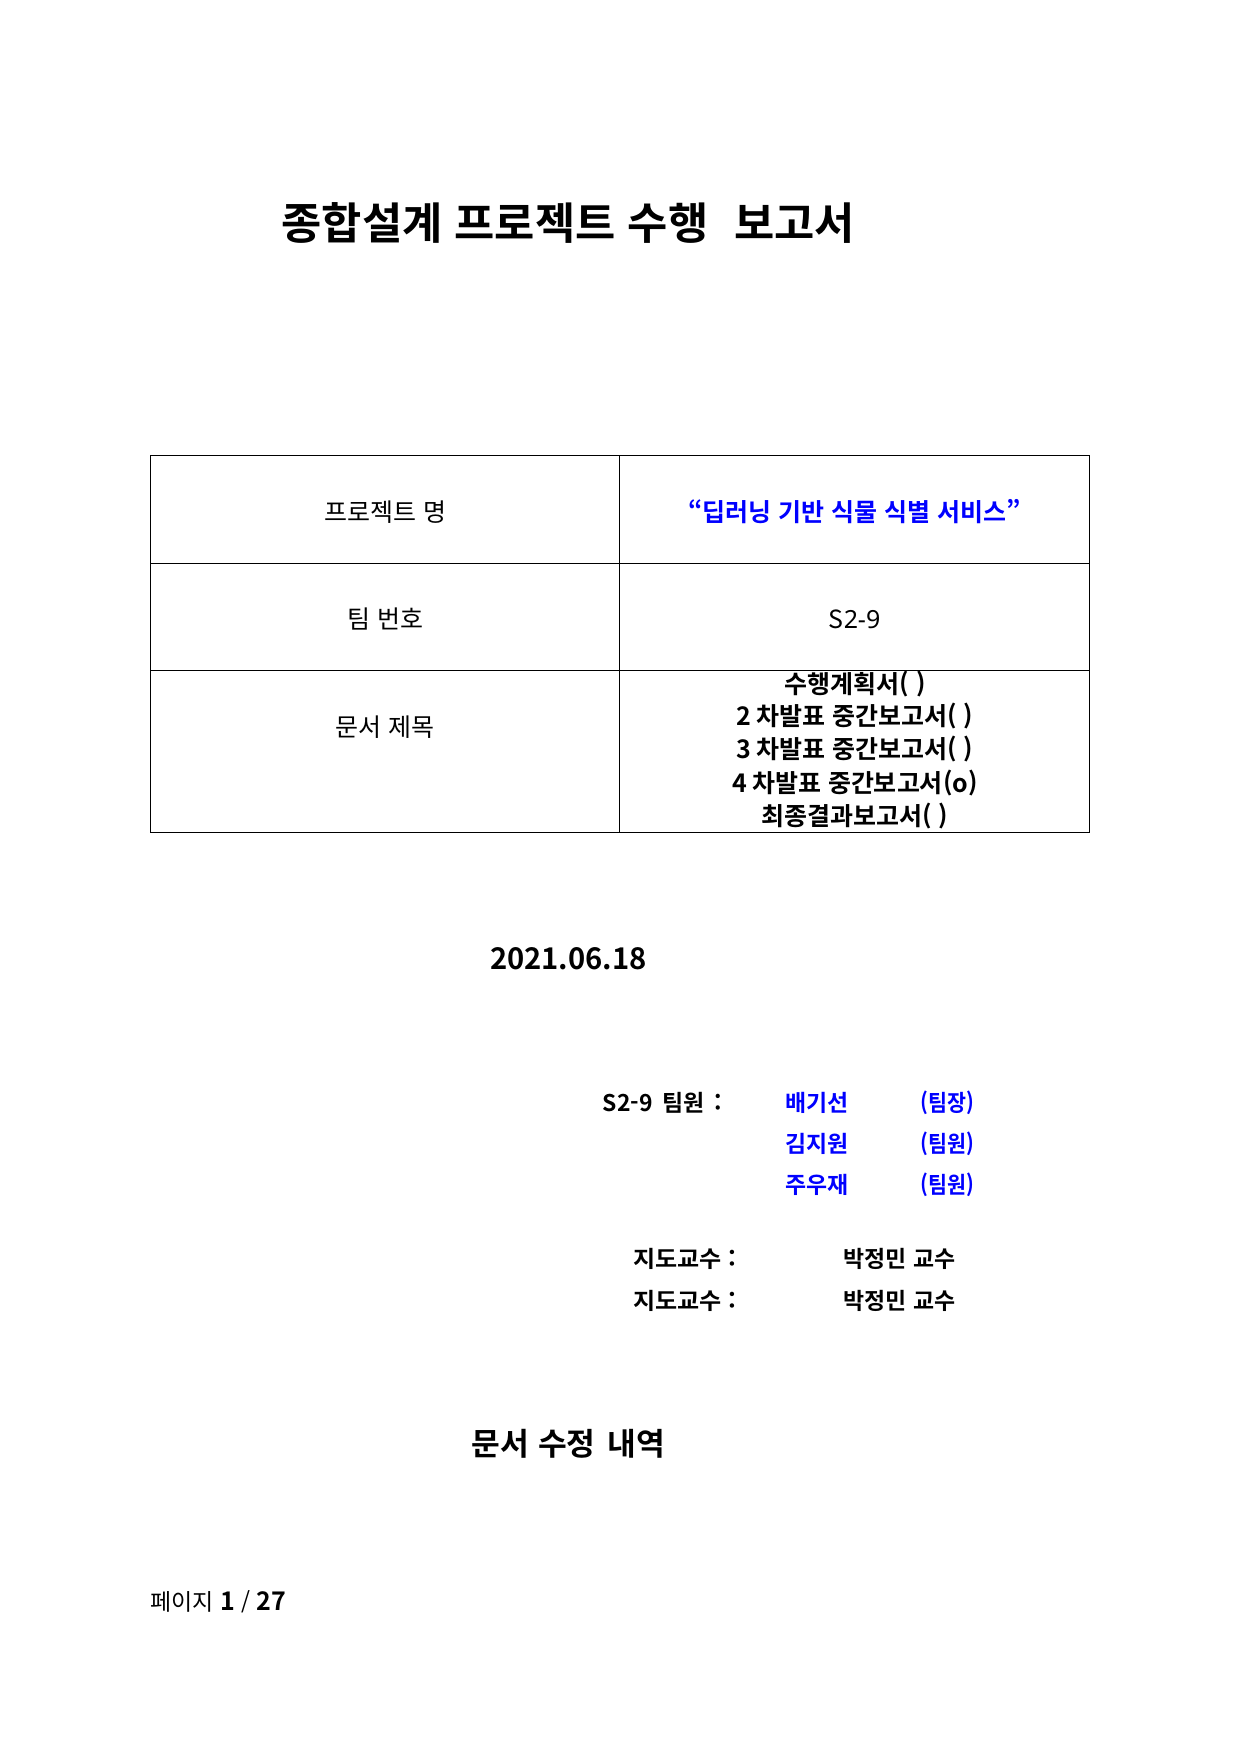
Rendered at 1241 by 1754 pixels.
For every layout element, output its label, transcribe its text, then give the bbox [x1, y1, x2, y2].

text 종합설계 프로젝트 수행 보고서 [163, 177, 974, 256]
table_header 프로젝트 명 [151, 456, 619, 562]
text 주우재 (팀원) [150, 1161, 974, 1202]
table_cell 문서 제목 [151, 671, 619, 832]
table_cell 수행계획서( ) 2차발표 중간보고서( ) 3차발표 중간보고서( ) 4차발표 중간보고서(o) 최종결과보고서( ) [620, 671, 1089, 832]
text 김지원 (팀원) [150, 1119, 974, 1161]
subtitle 문서 수정 내역 [163, 1419, 973, 1464]
text S2-9 팀원 : 배기선 (팀장) [150, 1078, 974, 1119]
table_cell 팀 번호 [151, 564, 619, 670]
table_cell S2-9 [620, 564, 1089, 670]
table_header “딥러닝 기반 식물 식별 서비스” [620, 456, 1089, 562]
text 2021.06.18 [163, 936, 974, 978]
text 지도교수 : 박정민 교수 [633, 1235, 1090, 1276]
text 지도교수 : 박정민 교수 [633, 1276, 1090, 1317]
